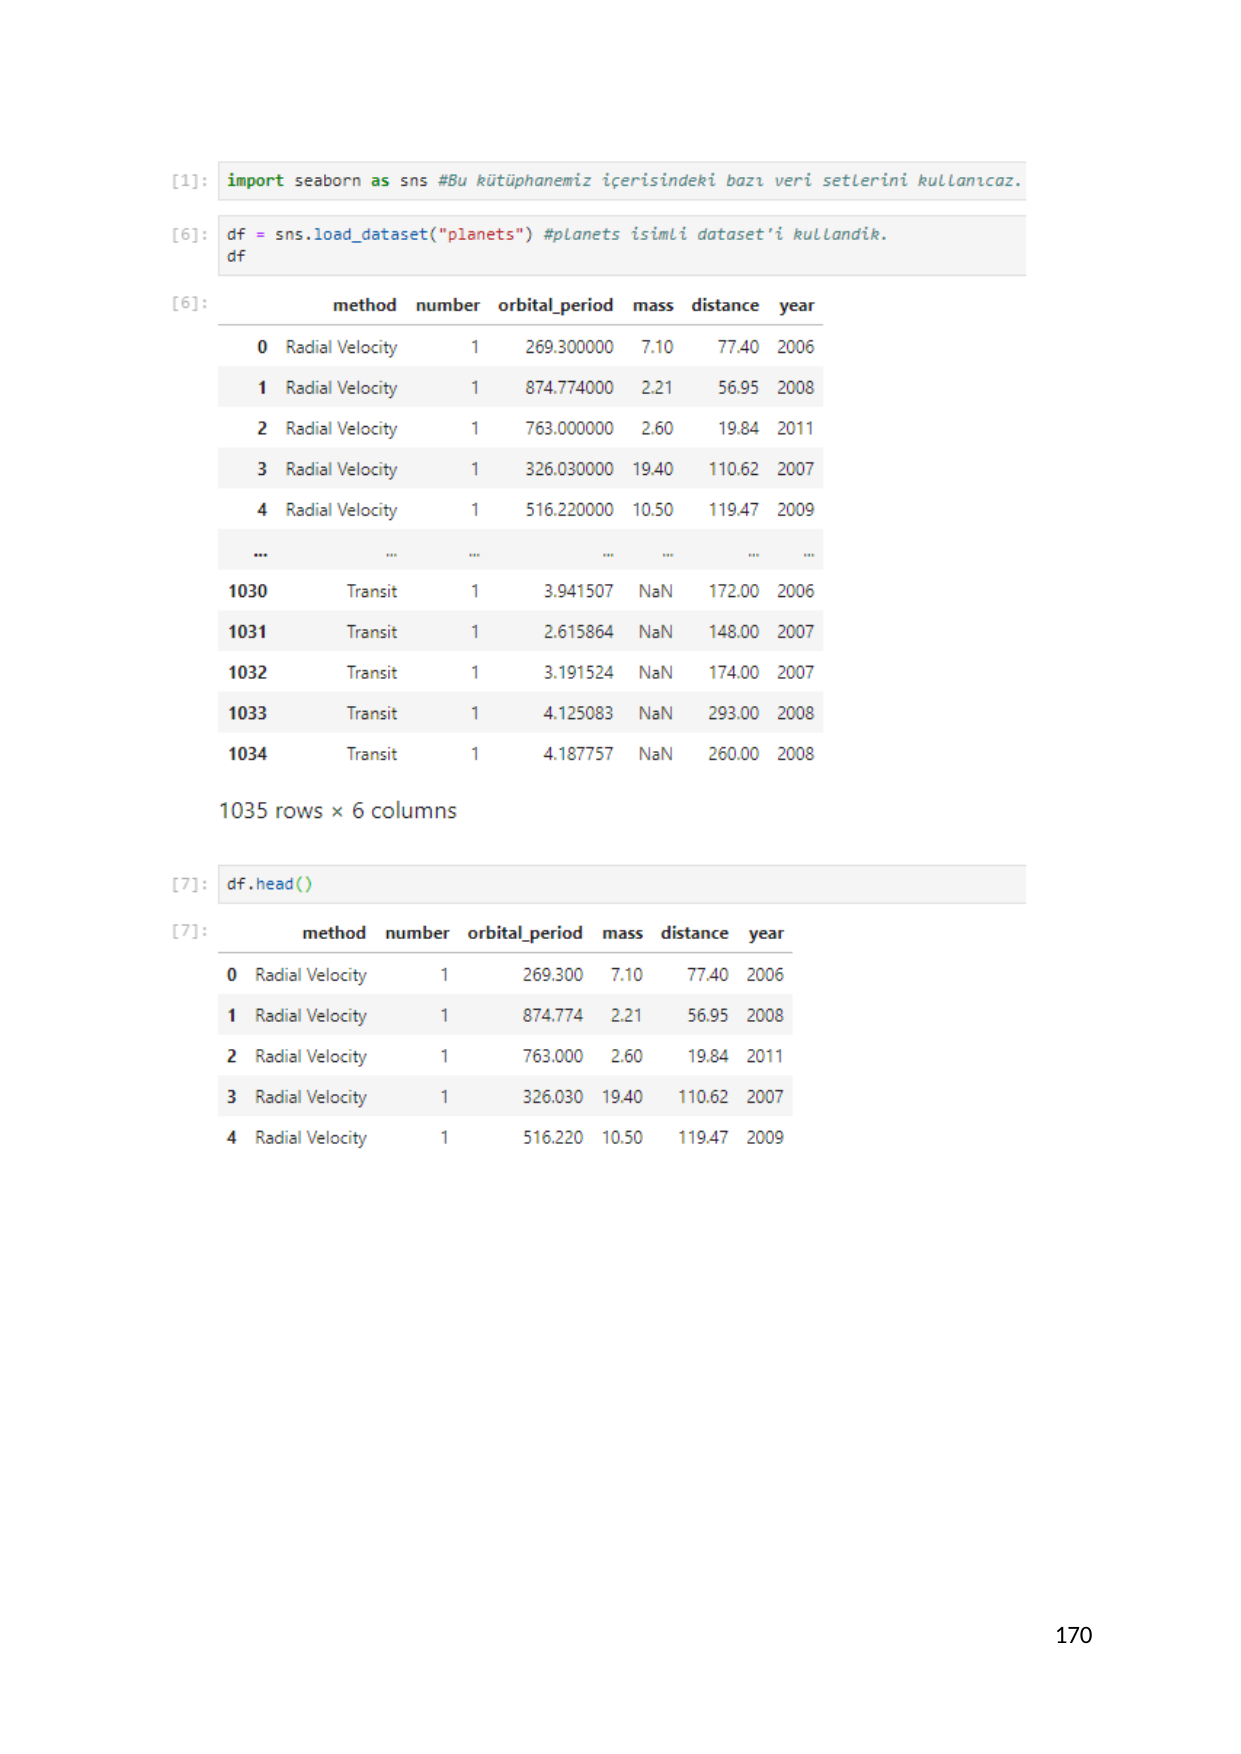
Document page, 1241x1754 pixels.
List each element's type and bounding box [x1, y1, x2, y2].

picture [147, 147, 1027, 1173]
